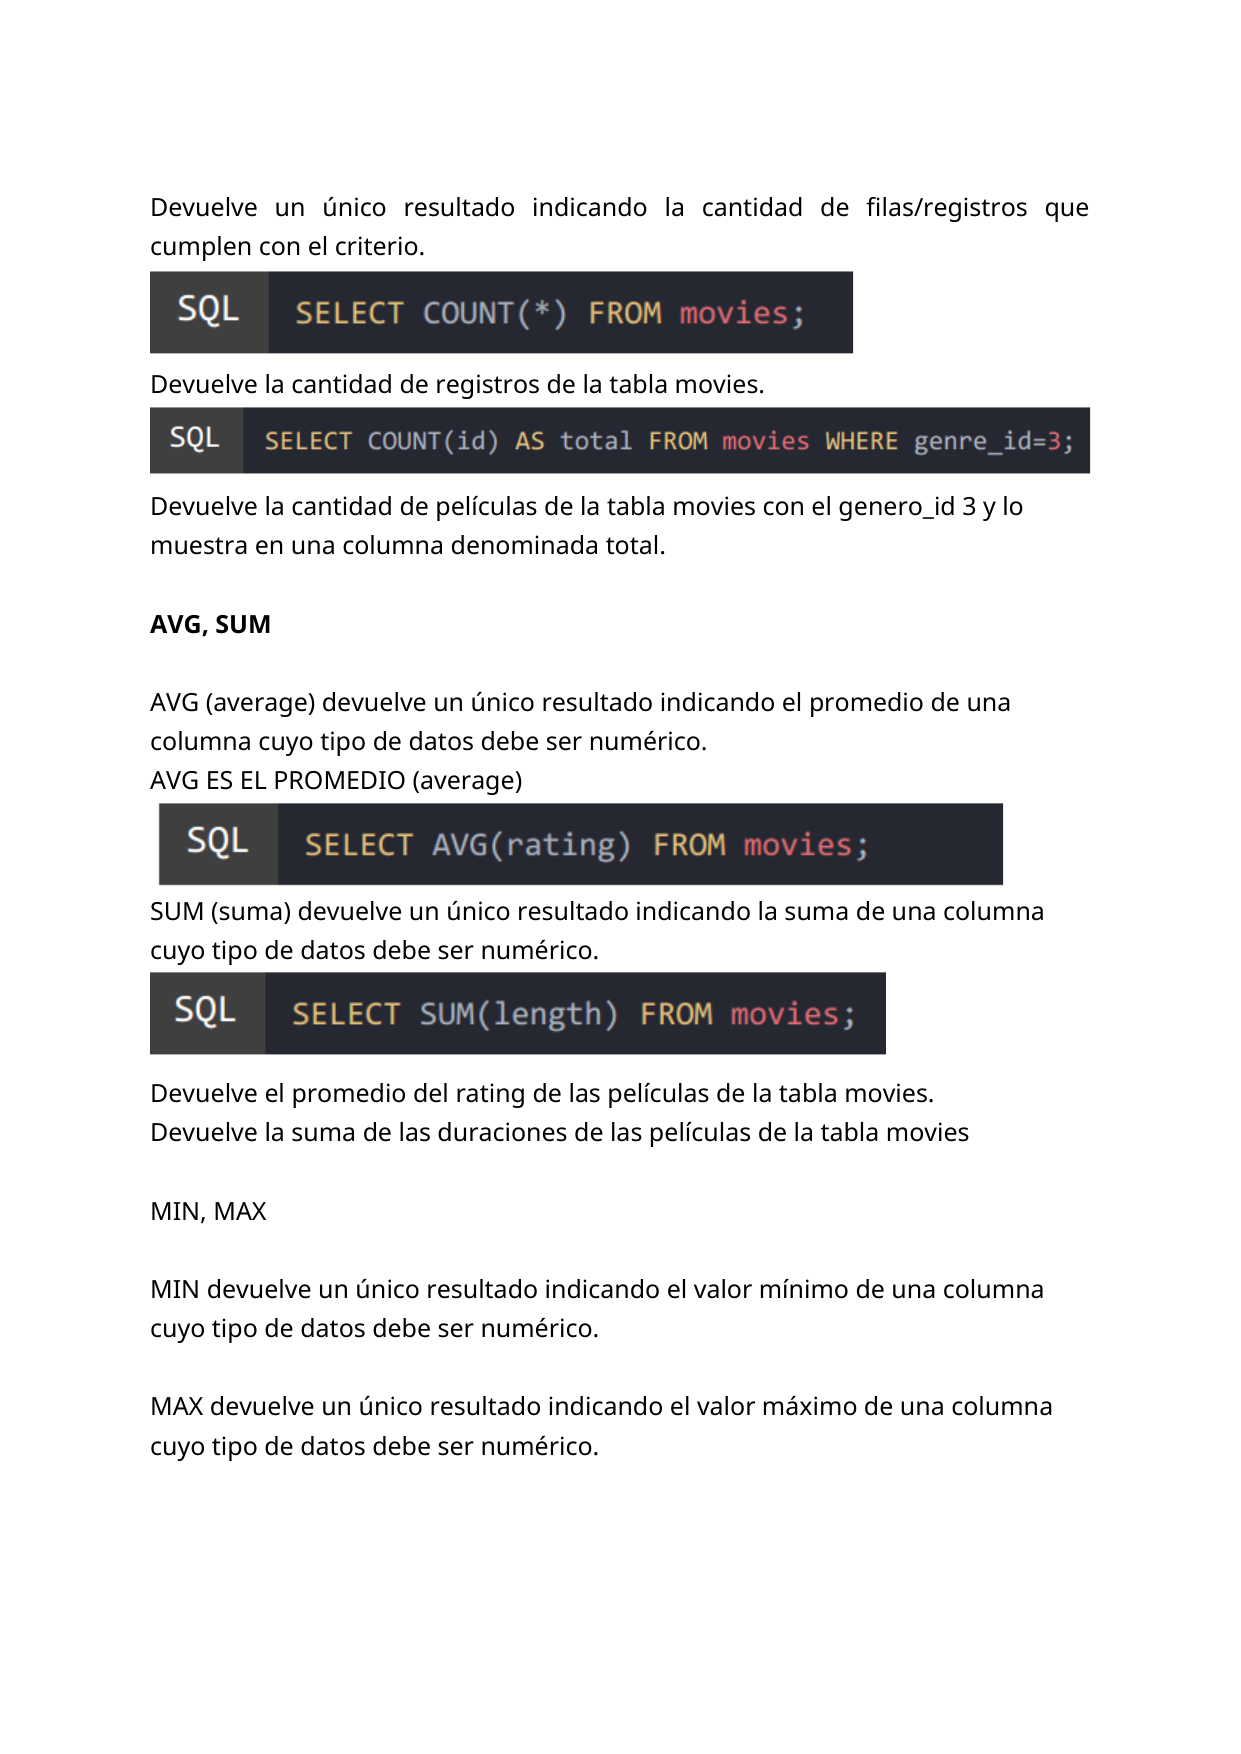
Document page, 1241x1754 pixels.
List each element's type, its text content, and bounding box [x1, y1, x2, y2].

text cuyo tipo de datos debe ser numérico. [150, 1311, 1090, 1345]
text cuyo tipo de datos debe ser numérico. [150, 933, 1090, 967]
text Devuelve el promedio del rating de las películas de la tabla movies. [150, 1076, 1090, 1110]
text MIN devuelve un único resultado indicando el valor mínimo de una columna [150, 1272, 1090, 1306]
text SUM (suma) devuelve un único resultado indicando la suma de una columna [150, 893, 1090, 928]
picture [150, 802, 1004, 890]
text MAX devuelve un único resultado indicando el valor máximo de una columna [150, 1389, 1090, 1423]
text MIN, MAX [150, 1193, 1090, 1227]
text AVG, SUM [150, 606, 1090, 640]
text columna cuyo tipo de datos debe ser numérico. [150, 724, 1090, 758]
picture [150, 267, 854, 363]
picture [150, 971, 886, 1072]
picture [150, 405, 1091, 485]
text AVG (average) devuelve un único resultado indicando el promedio de una [150, 685, 1090, 719]
text AVG ES EL PROMEDIO (average) [150, 763, 1090, 797]
text Devuelve la cantidad de registros de la tabla movies. [150, 367, 1090, 401]
text Devuelve la cantidad de películas de la tabla movies con el genero_id 3 y lo [150, 489, 1090, 523]
text Devuelve un único resultado indicando la cantidad de filas/registros que cumplen con el criterio. [150, 189, 1090, 262]
text cuyo tipo de datos debe ser numérico. [150, 1428, 1090, 1462]
text muestra en una columna denominada total. [150, 528, 1090, 562]
text Devuelve la suma de las duraciones de las películas de la tabla movies [150, 1115, 1090, 1149]
